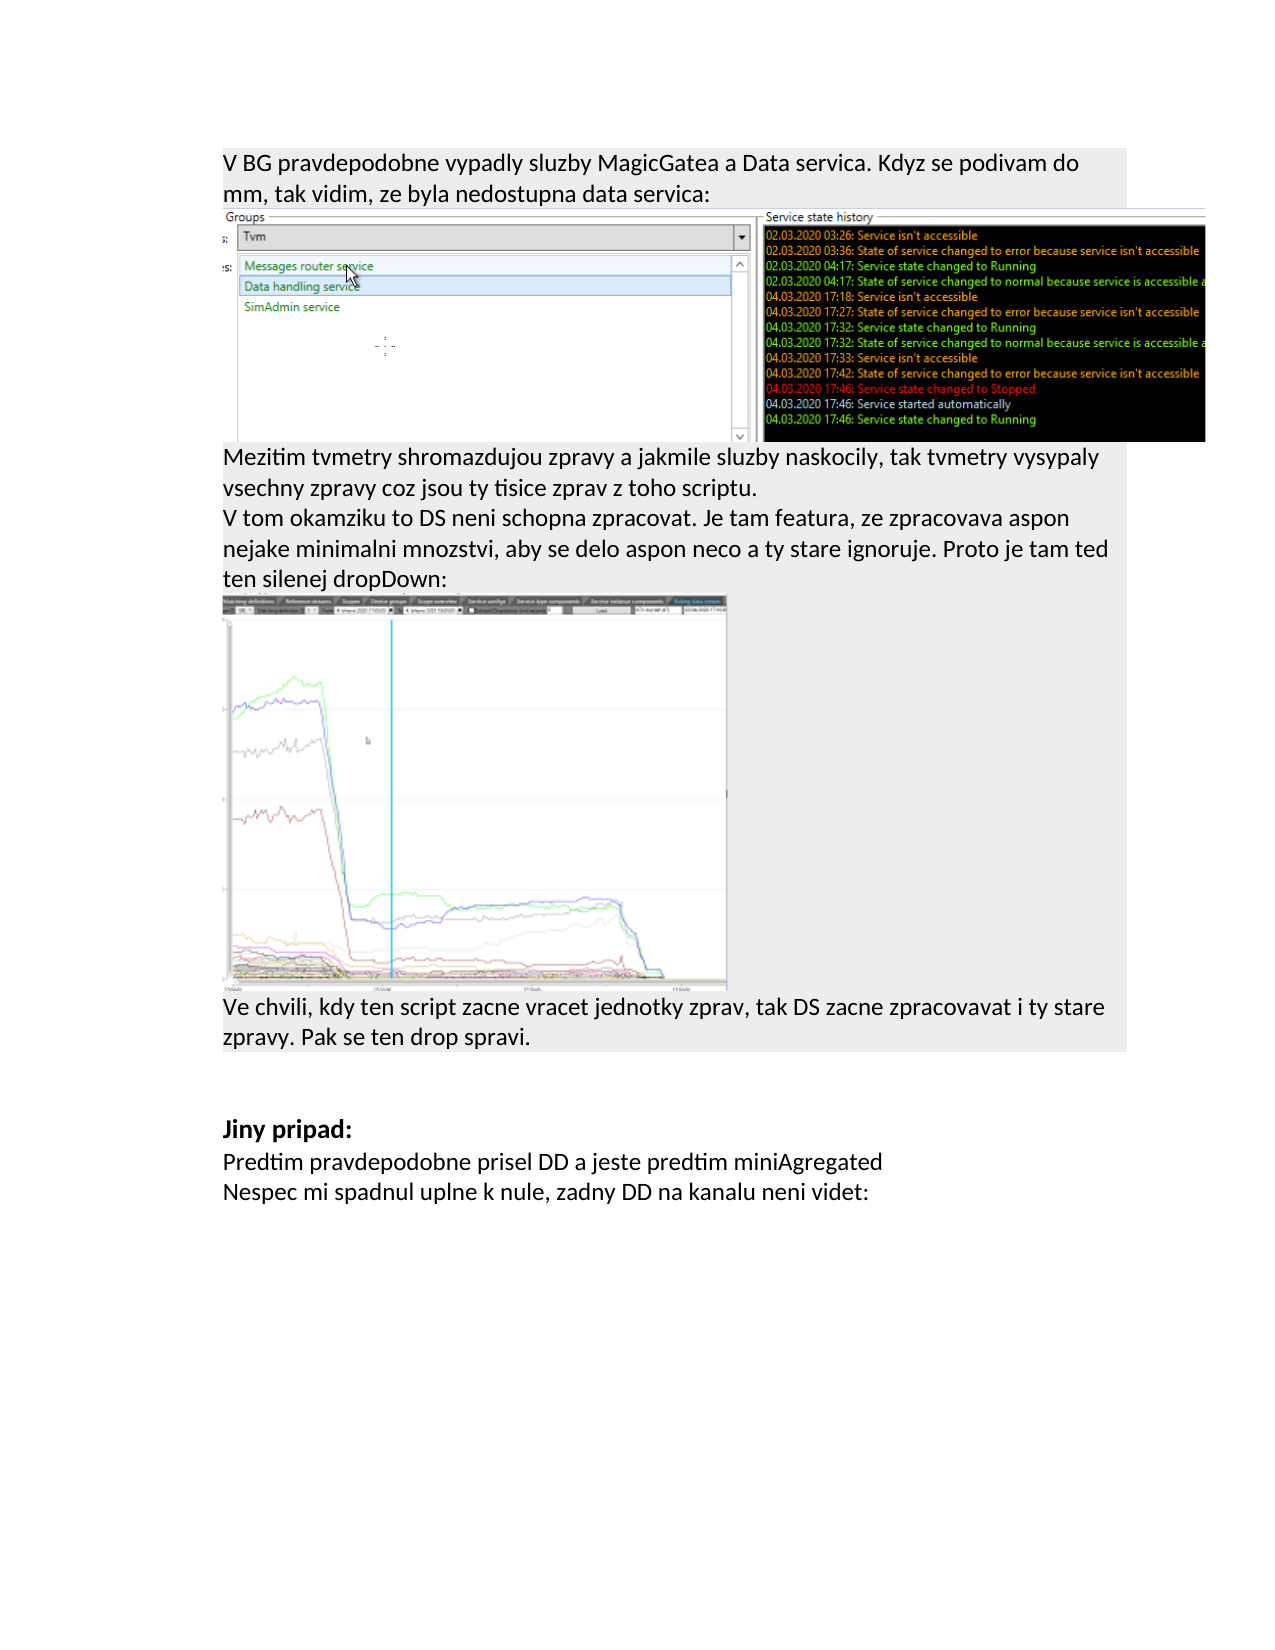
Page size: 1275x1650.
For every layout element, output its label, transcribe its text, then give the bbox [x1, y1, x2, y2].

picture [222, 208, 1206, 442]
text V tom okamziku to DS neni schopna zpracovat. Je tam featura, ze zpracovava aspon nejake minimalni mnozstvi, aby se delo aspon neco a ty stare ignoruje. Proto je tam ted ten silenej dropDown: [223, 502, 1127, 594]
text Mezitim tvmetry shromazdujou zpravy a jakmile sluzby naskocily, tak tvmetry vysypaly vsechny zpravy coz jsou ty tisice zprav z toho scriptu. [223, 442, 1127, 502]
text Ve chvili, kdy ten script zacne vracet jednotky zprav, tak DS zacne zpracovavat i ty stare zpravy. Pak se ten drop spravi. [223, 991, 1127, 1052]
text Predtim pravdepodobne prisel DD a jeste predtim miniAgregated [223, 1146, 1127, 1176]
picture [222, 593, 728, 991]
text Nespec mi spadnul uplne k nule, zadny DD na kanalu neni videt: [223, 1176, 1127, 1207]
text V BG pravdepodobne vypadly sluzby MagicGatea a Data servica. Kdyz se podivam do mm, tak vidim, ze byla nedostupna data servica: [223, 148, 1127, 208]
text Jiny pripad: [223, 1113, 1127, 1146]
